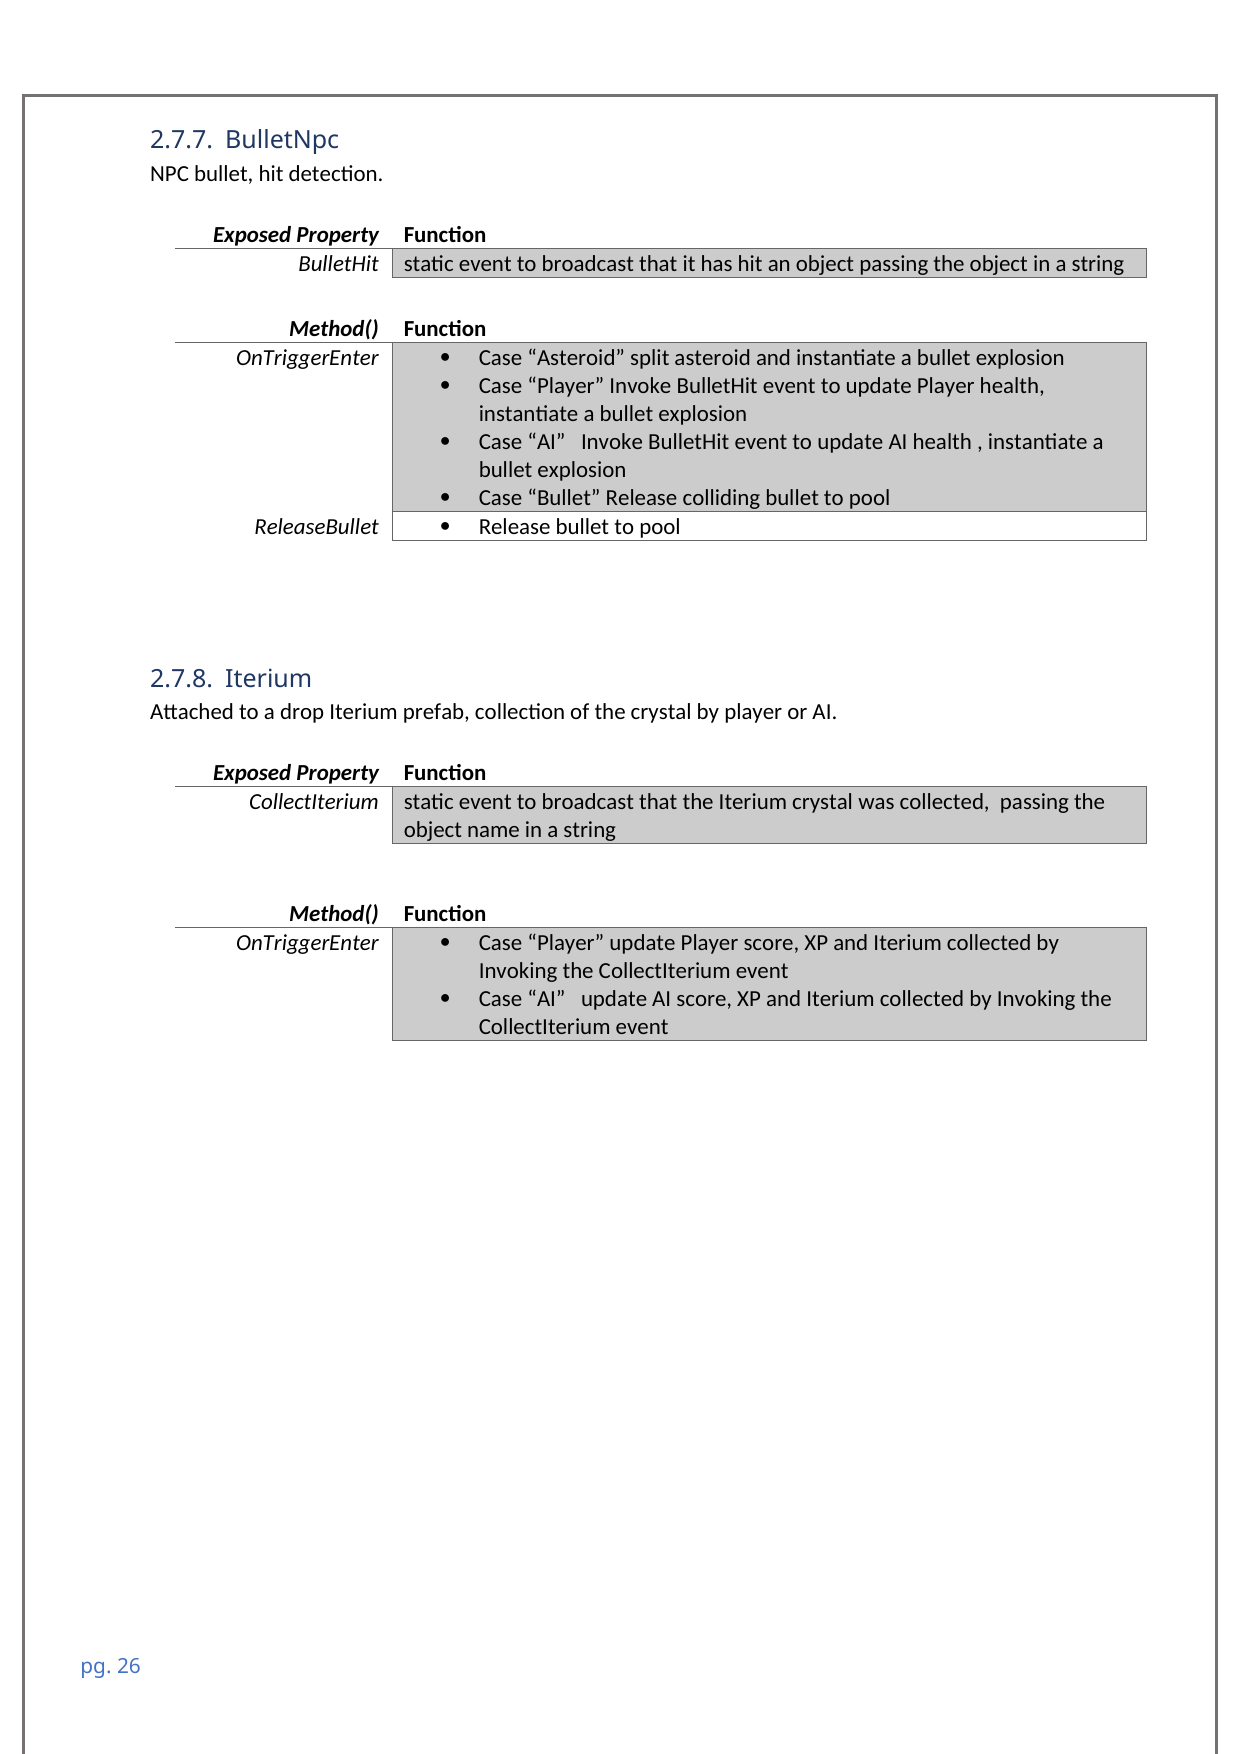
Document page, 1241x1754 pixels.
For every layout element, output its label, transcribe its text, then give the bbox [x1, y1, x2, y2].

subtitle Iterium [150, 660, 1165, 694]
table_header Function [392, 220, 1146, 248]
table_header Function [392, 758, 1146, 786]
table_header Exposed Property [175, 220, 392, 248]
table_cell static event to broadcast that it has hit an object passing the object in a string [393, 249, 1146, 277]
table_cell OnTriggerEnter [175, 343, 392, 511]
text NPC bullet, hit detection. [150, 159, 1165, 187]
subtitle BulletNpc [150, 122, 1165, 156]
table_header Function [392, 899, 1146, 927]
table_header Method() [175, 314, 392, 342]
table_cell ReleaseBullet [175, 511, 392, 540]
table_cell OnTriggerEnter [175, 928, 392, 1040]
table_cell BulletHit [175, 249, 392, 277]
table_cell Release bullet to pool [393, 512, 1146, 540]
table_cell Case “Asteroid” split asteroid and instantiate a bullet explosion Case “Player” Invoke BulletHit event to update Player health, instantiate a bullet explosion Case “AI” Invoke BulletHit event to update AI health , instantiate a bullet explosion Case “Bullet” Release colliding bullet to pool [393, 343, 1146, 511]
table_cell CollectIterium [175, 787, 392, 843]
table_header Function [392, 314, 1146, 342]
table_cell static event to broadcast that the Iterium crystal was collected, passing the object name in a string [393, 787, 1146, 843]
table_header Method() [175, 899, 392, 927]
table_header Exposed Property [175, 758, 392, 786]
text Attached to a drop Iterium prefab, collection of the crystal by player or AI. [150, 697, 1165, 725]
table_cell Case “Player” update Player score, XP and Iterium collected by Invoking the CollectIterium event Case “AI” update AI score, XP and Iterium collected by Invoking the CollectIterium event [393, 928, 1146, 1040]
